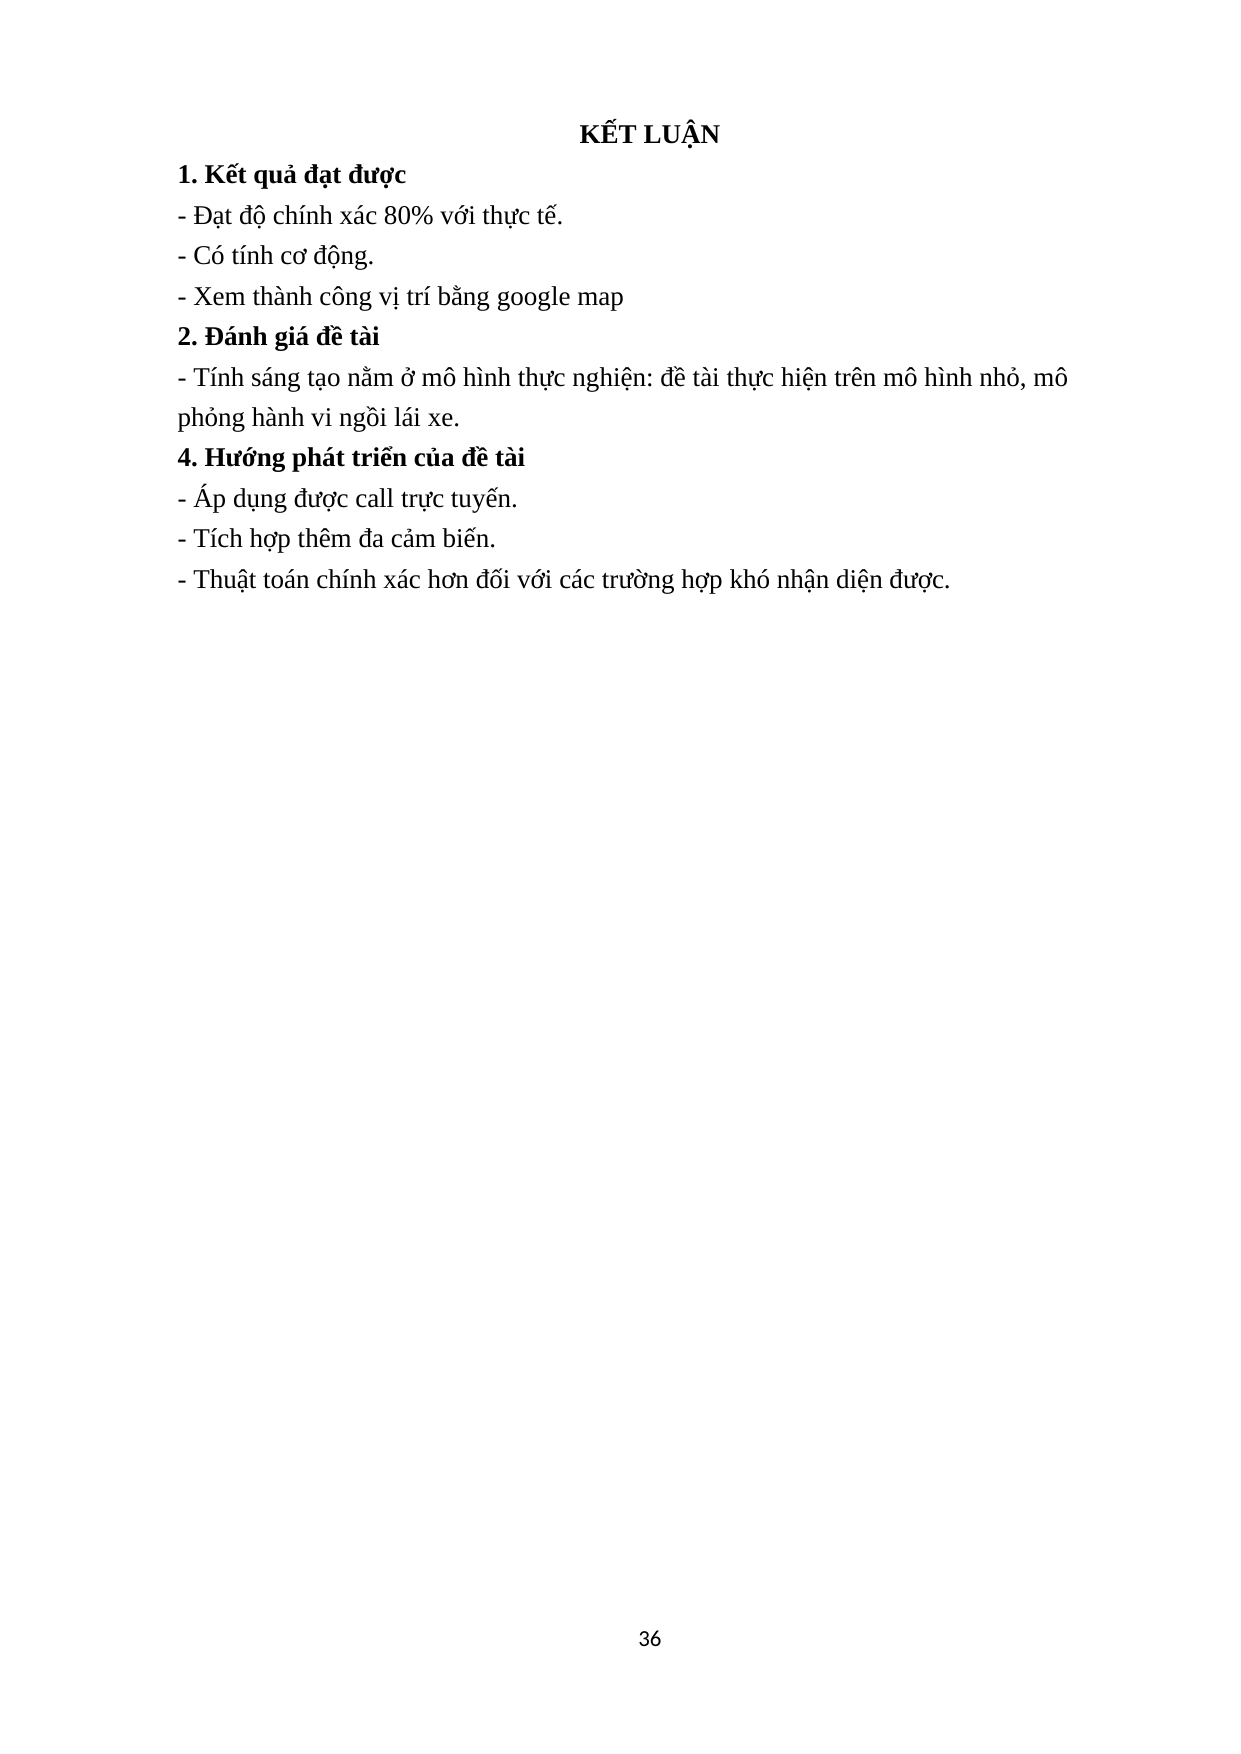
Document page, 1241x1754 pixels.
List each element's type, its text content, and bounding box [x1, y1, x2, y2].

text - Có tính cơ động. [177, 239, 1122, 271]
text - Đạt độ chính xác 80% với thực tế. [177, 199, 1122, 230]
text - Tích hợp thêm đa cảm biến. [177, 522, 1122, 553]
text KẾT LUẬN [177, 118, 1122, 149]
text - Xem thành công vị trí bằng google map [177, 280, 1122, 311]
text - Thuật toán chính xác hơn đối với các trường hợp khó nhận diện được. [177, 563, 1122, 594]
text 4. Hướng phát triển của đề tài [177, 441, 1122, 473]
text - Áp dụng được call trực tuyến. [177, 482, 1122, 513]
text 1. Kết quả đạt được [177, 158, 1122, 190]
text 2. Đánh giá đề tài [177, 320, 1122, 351]
text - Tính sáng tạo nằm ở mô hình thực nghiện: đề tài thực hiện trên mô hình nhỏ, mô phỏng hành vi ngồi lái xe. [177, 361, 1122, 432]
